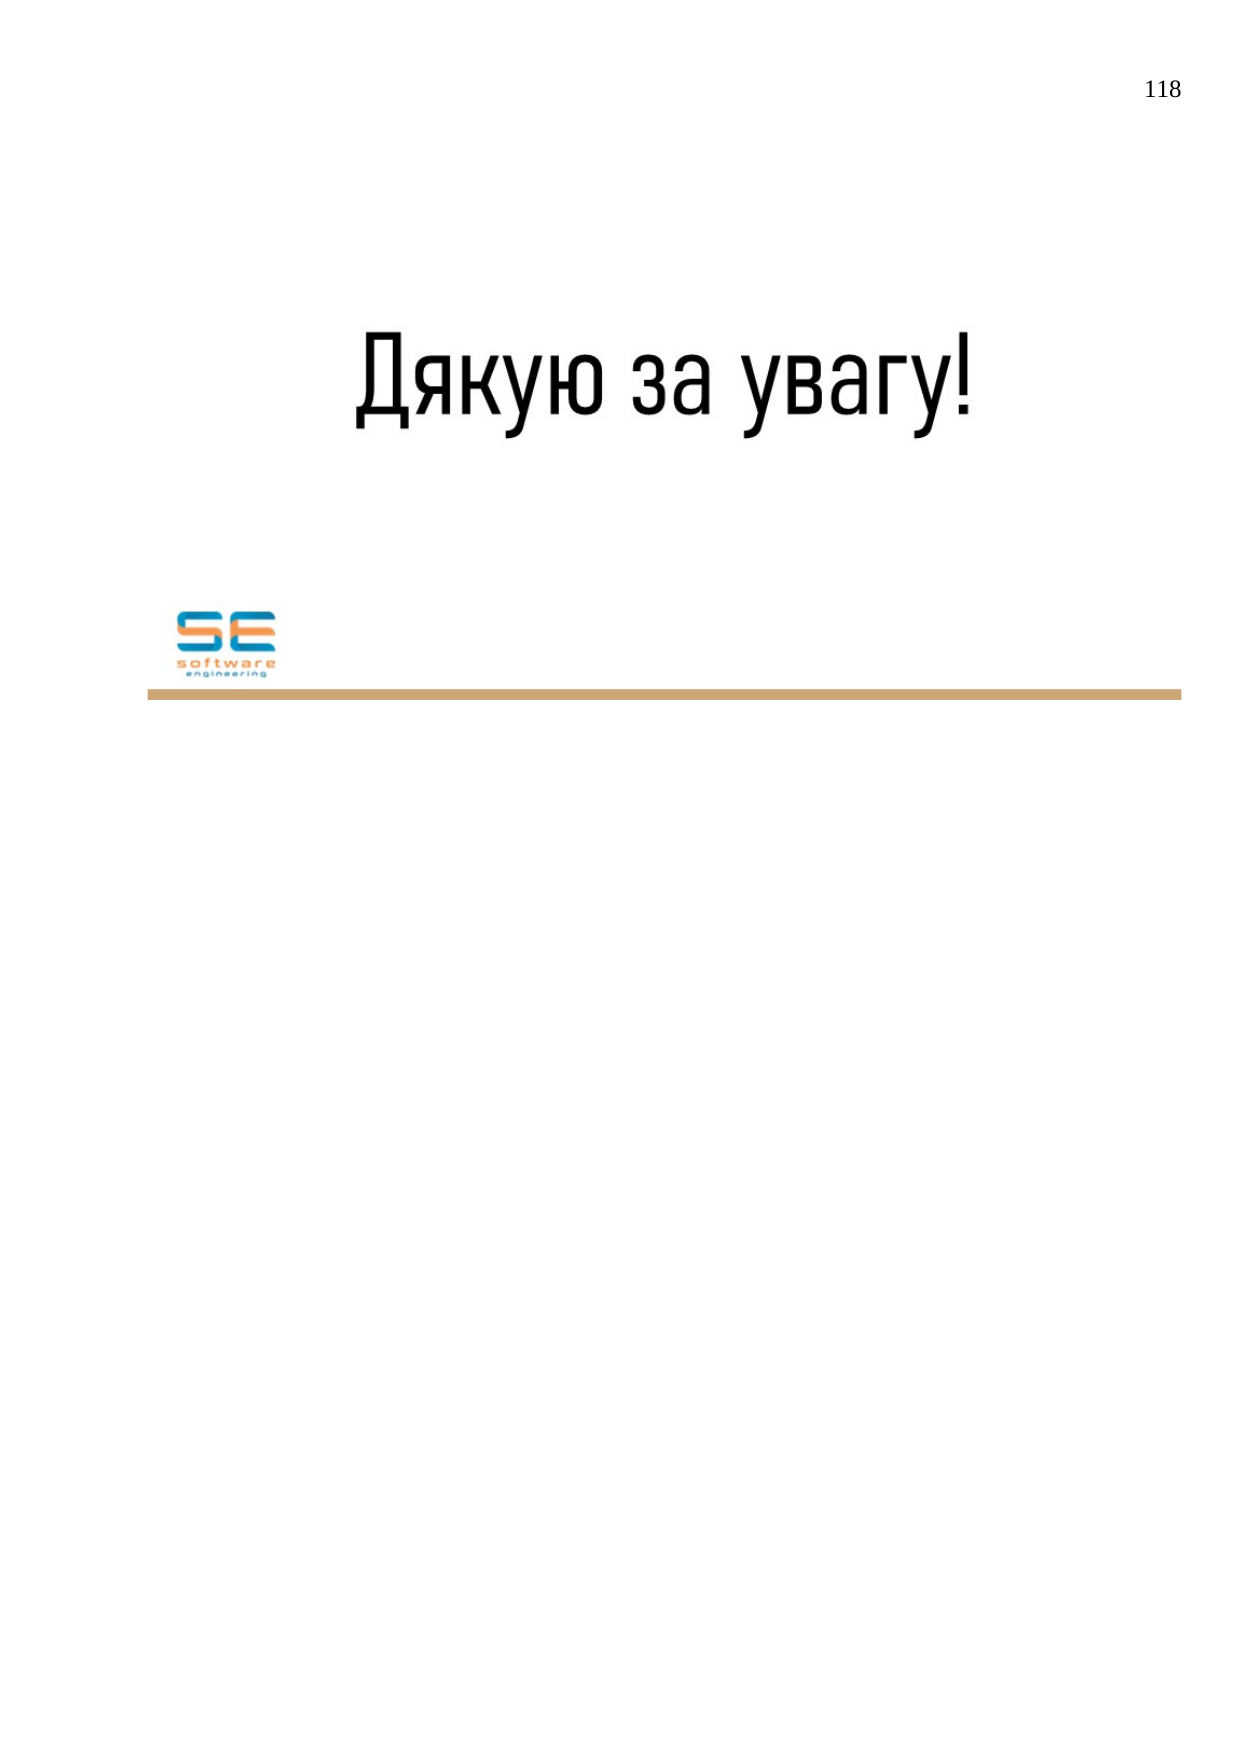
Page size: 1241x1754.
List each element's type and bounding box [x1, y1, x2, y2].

picture [147, 118, 1182, 700]
